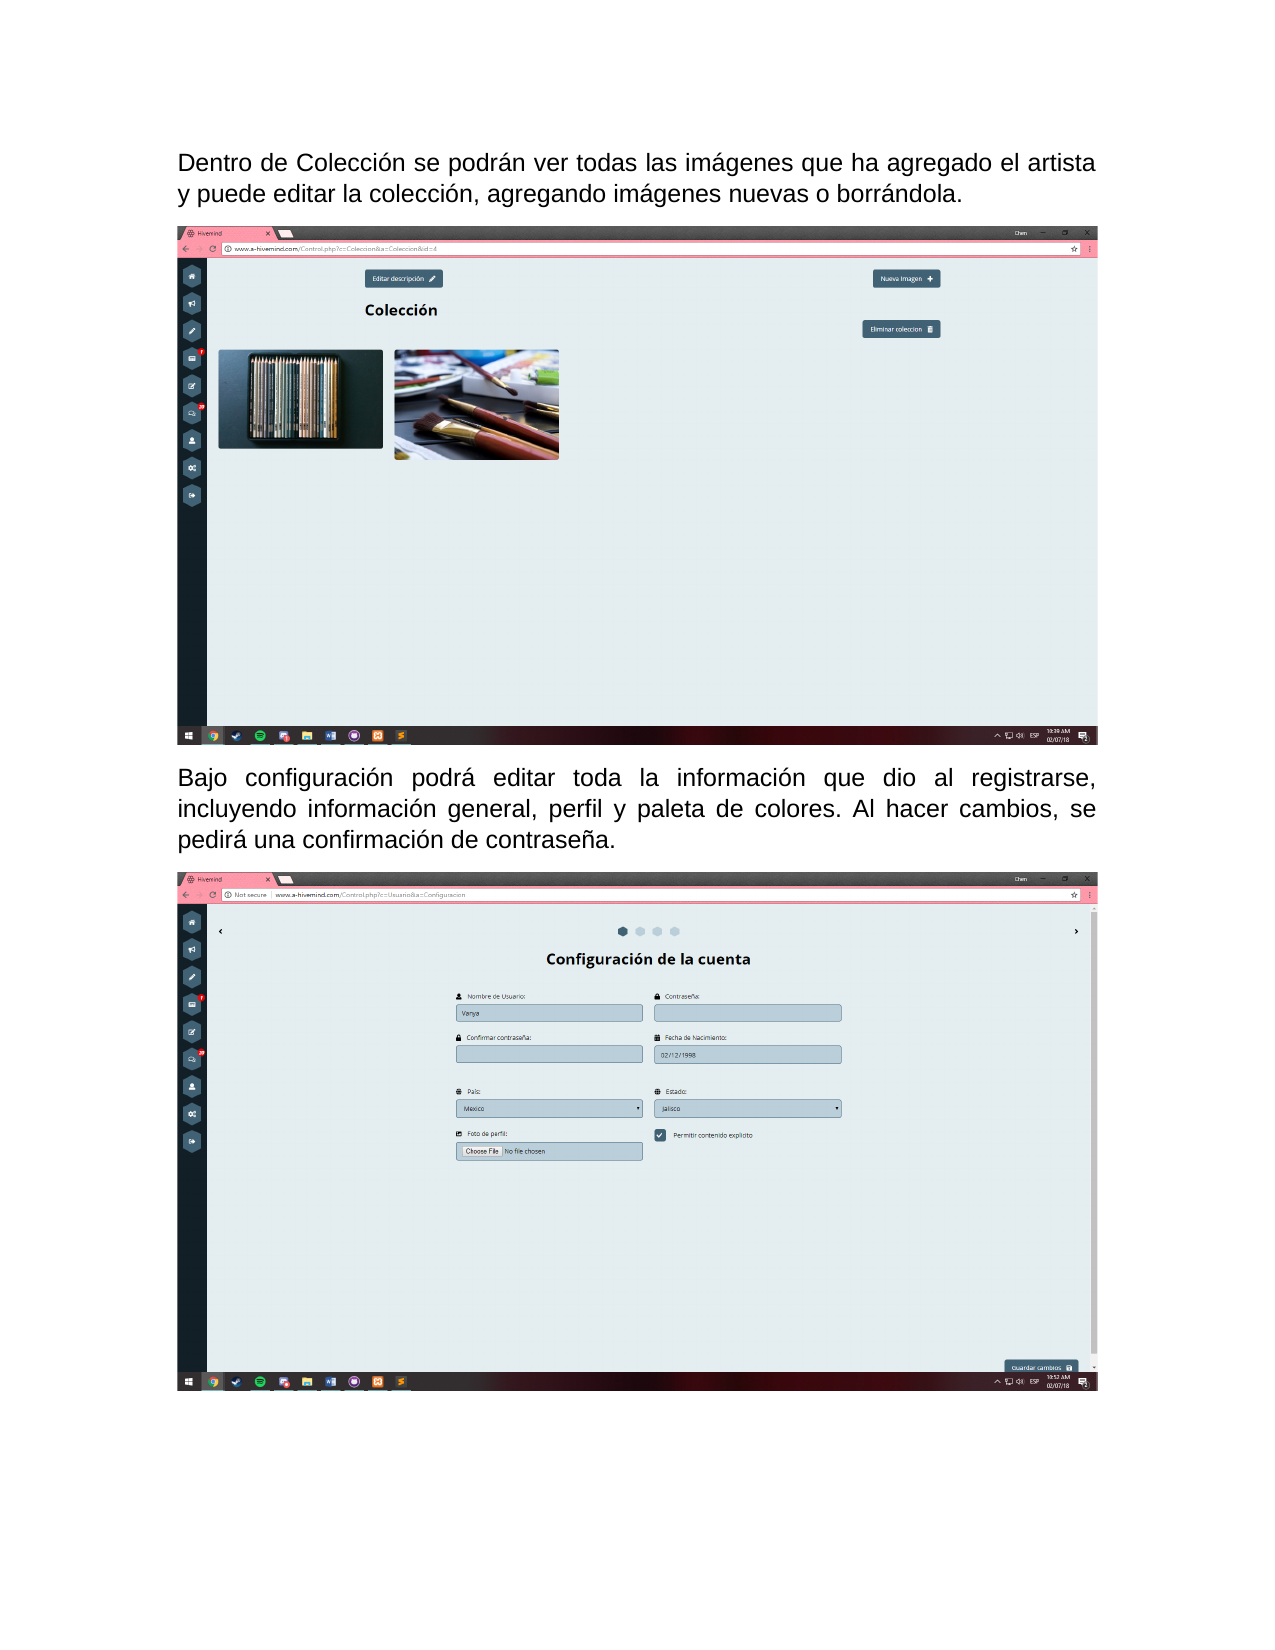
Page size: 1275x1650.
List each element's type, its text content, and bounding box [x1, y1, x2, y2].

picture [177, 872, 1098, 1391]
text Bajo configuración podrá editar toda la información que dio al registrarse, incluyendo información general, perfil y paleta de colores. Al hacer cambios, se pedirá una confirmación de contraseña. [177, 763, 1098, 854]
picture [177, 226, 1098, 745]
text Dentro de Colección se podrán ver todas las imágenes que ha agregado el artista y puede editar la colección, agregando imágenes nuevas o borrándola. [177, 148, 1098, 207]
